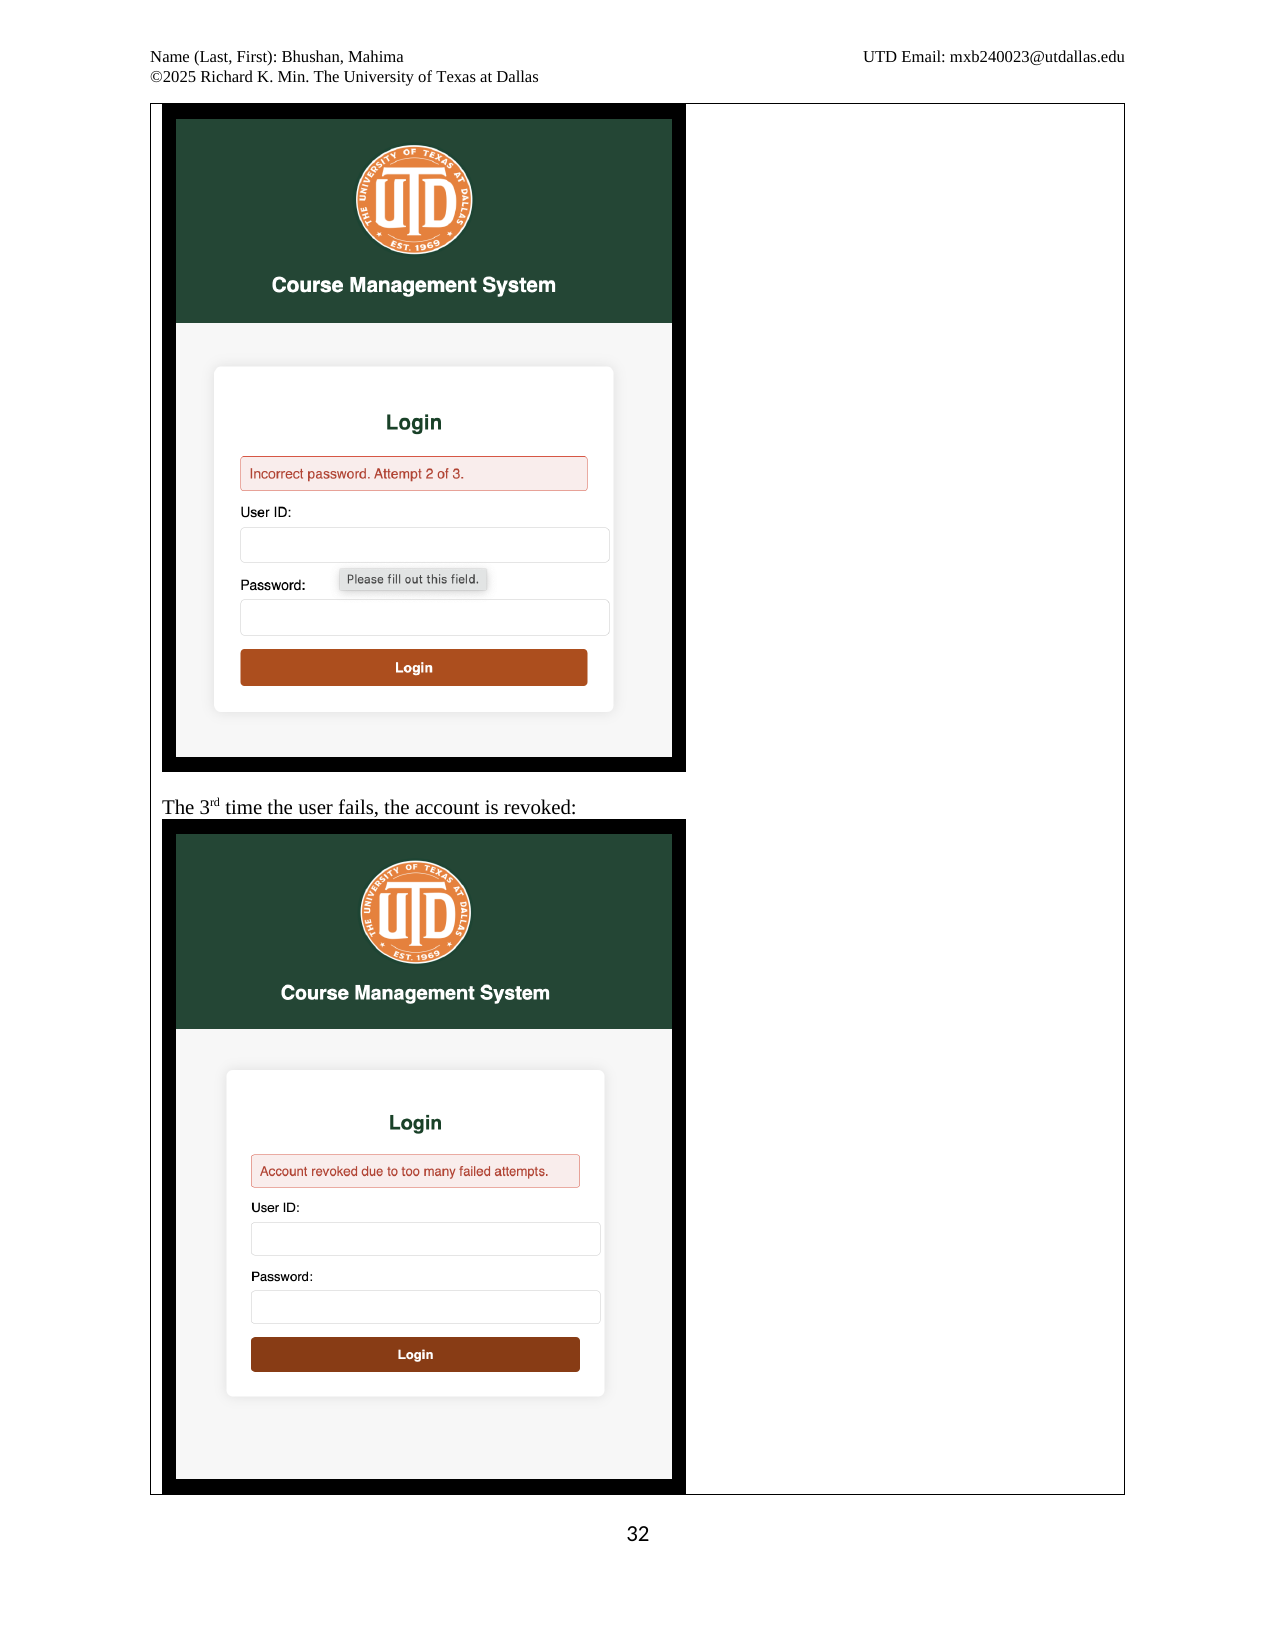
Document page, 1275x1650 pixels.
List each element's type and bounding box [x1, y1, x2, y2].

picture [176, 119, 672, 757]
table_header [151, 104, 1124, 1494]
picture [176, 834, 672, 1479]
